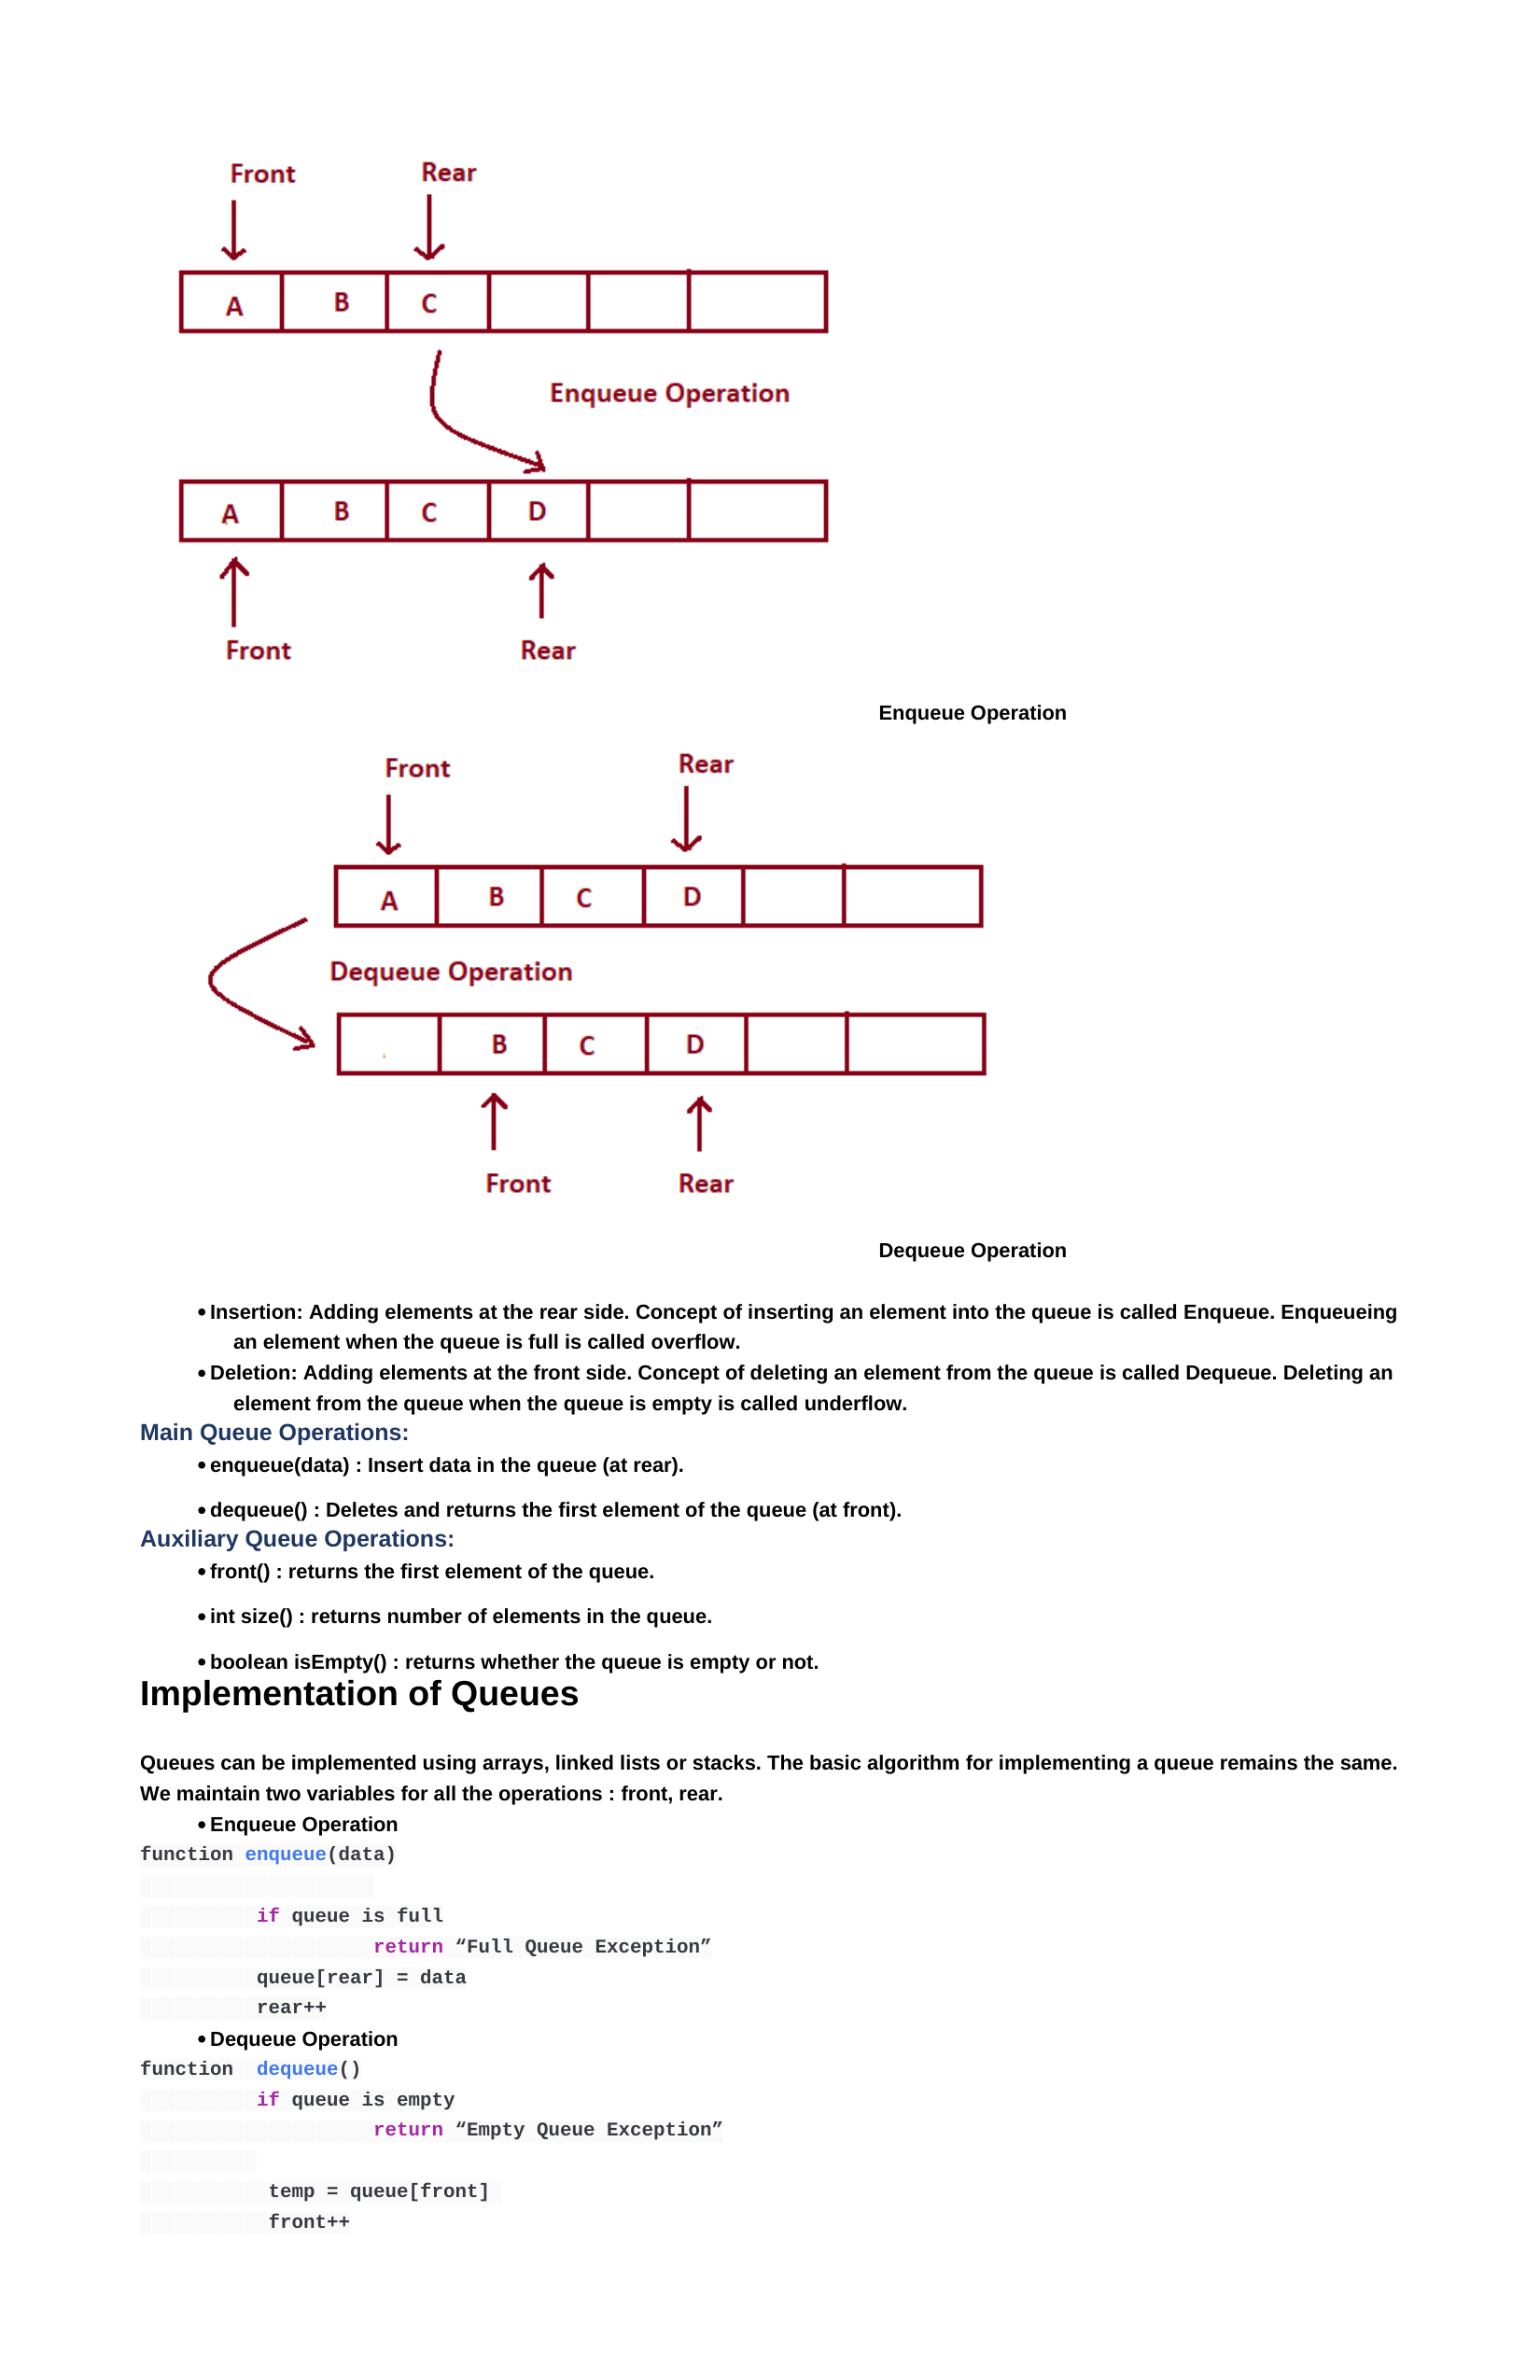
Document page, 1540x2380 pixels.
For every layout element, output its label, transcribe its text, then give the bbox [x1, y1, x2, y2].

list dequeue() : Deletes and returns the first element of the queue (at front). [198, 1491, 1400, 1521]
list enqueue(data) : Insert data in the queue (at rear). [198, 1446, 1400, 1477]
list boolean isEmpty() : returns whether the queue is empty or not. [198, 1643, 1400, 1673]
text Queues can be implemented using arrays, linked lists or stacks. The basic algorithm for implementing a queue remains the same. [140, 1744, 1400, 1774]
picture [140, 140, 928, 679]
picture [140, 724, 1110, 1216]
list front() : returns the first element of the queue. [198, 1552, 1400, 1583]
subtitle Main Queue Operations: [140, 1415, 1400, 1446]
text temp = queue[front] [140, 2173, 1400, 2204]
list Deletion: Adding elements at the front side. Concept of deleting an element from the queue is called Dequeue. Deleting an element from the queue when the queue is empty is called underflow. [198, 1354, 1400, 1415]
text function enqueue(data) [140, 1836, 1400, 1867]
text Dequeue Operation [140, 1231, 1400, 1262]
text if queue is full [140, 1897, 1400, 1928]
list Insertion: Adding elements at the rear side. Concept of inserting an element into the queue is called Enqueue. Enqueueing an element when the queue is full is called overflow. [198, 1293, 1400, 1354]
list Enqueue Operation [198, 1805, 1400, 1836]
text return “Empty Queue Exception” [140, 2111, 1400, 2142]
subtitle Implementation of Queues [140, 1673, 1400, 1714]
text if queue is empty [140, 2080, 1400, 2111]
text queue[rear] = data [140, 1958, 1400, 1989]
subtitle Auxiliary Queue Operations: [140, 1521, 1400, 1552]
text Enqueue Operation [140, 693, 1400, 724]
list int size() : returns number of elements in the queue. [198, 1597, 1400, 1628]
list Dequeue Operation [198, 2020, 1400, 2051]
text rear++ [140, 1989, 1400, 2020]
text function dequeue() [140, 2051, 1400, 2080]
text return “Full Queue Exception” [140, 1928, 1400, 1958]
text We maintain two variables for all the operations : front, rear. [140, 1774, 1400, 1805]
text front++ [140, 2204, 1400, 2234]
